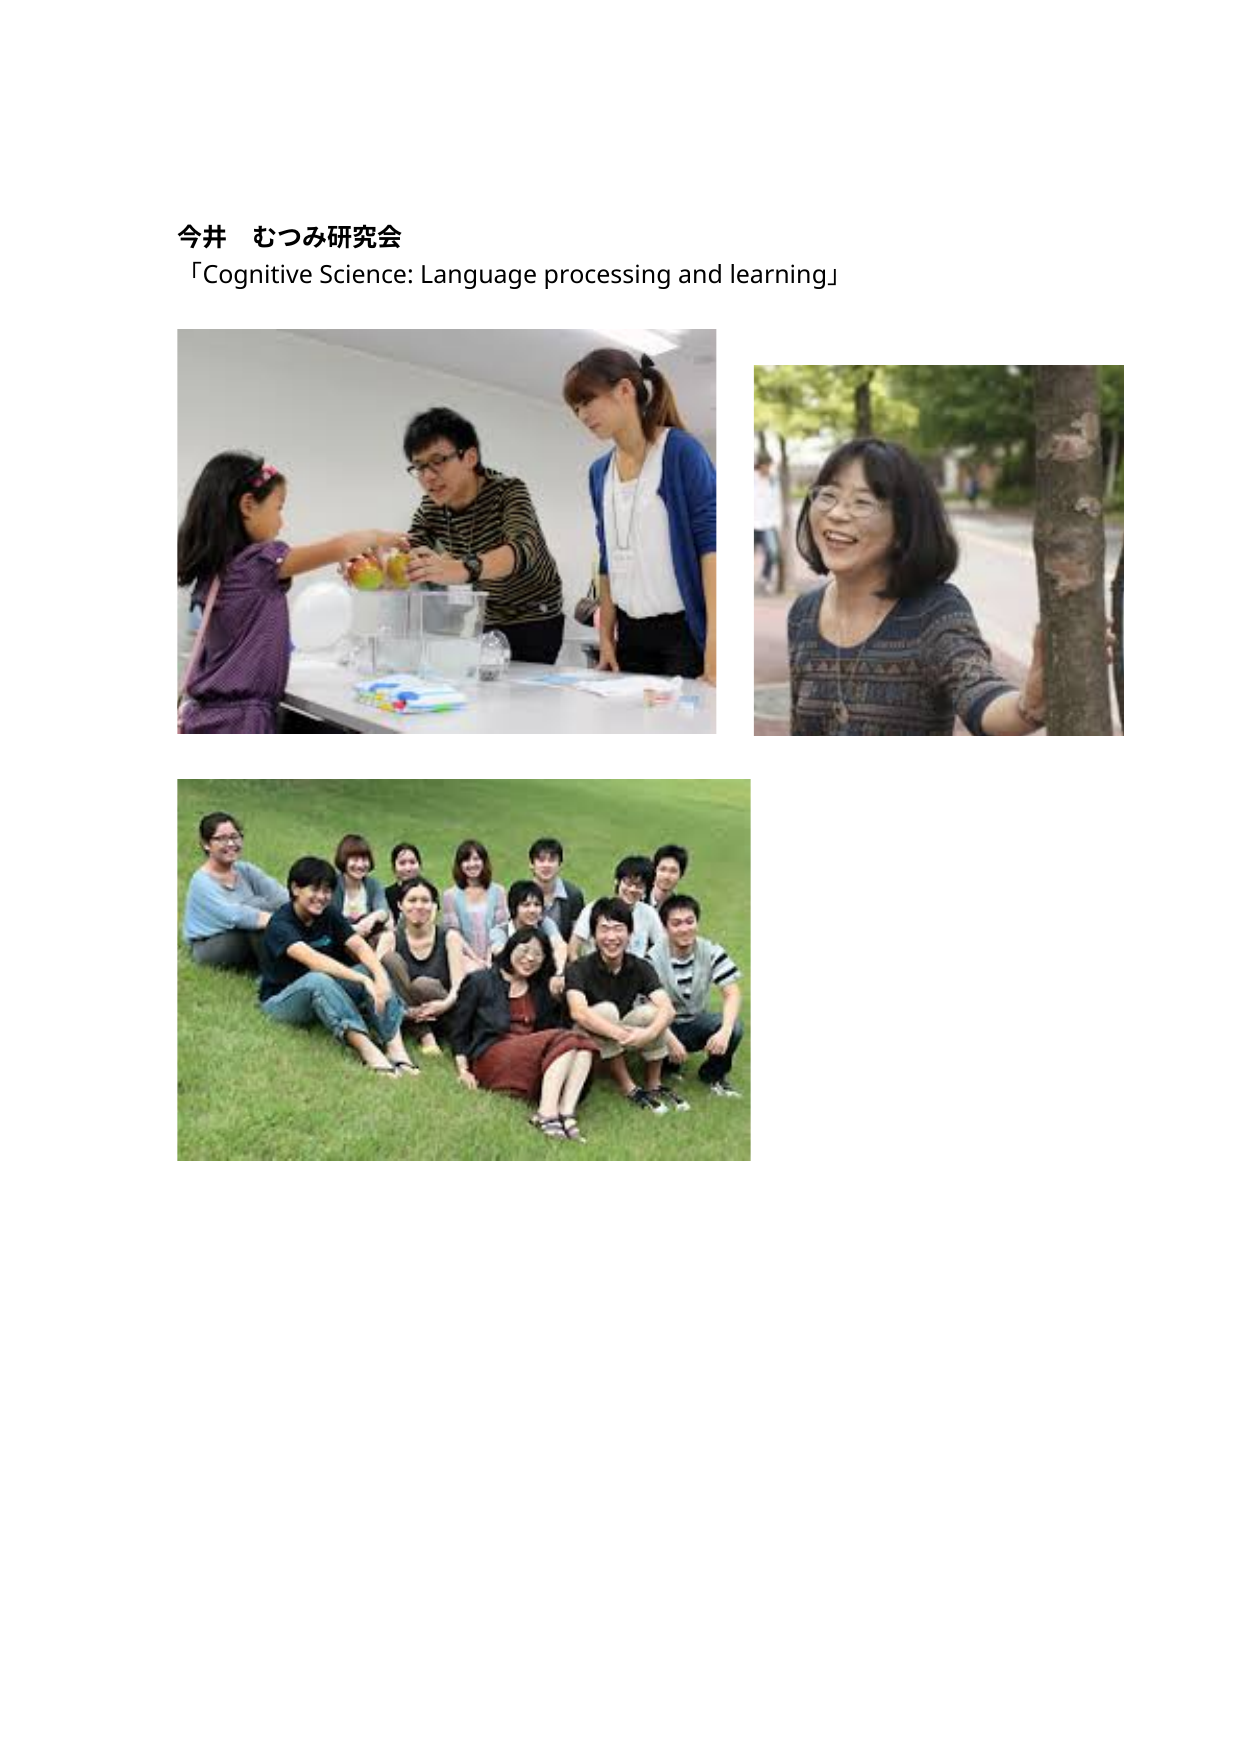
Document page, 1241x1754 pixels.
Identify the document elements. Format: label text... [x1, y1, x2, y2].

picture [177, 329, 717, 734]
text 「Cognitive Science: Language processing and learning」 [177, 254, 1063, 292]
text 今井 むつみ研究会 [177, 217, 1063, 254]
picture [177, 779, 751, 1161]
picture [753, 365, 1124, 736]
